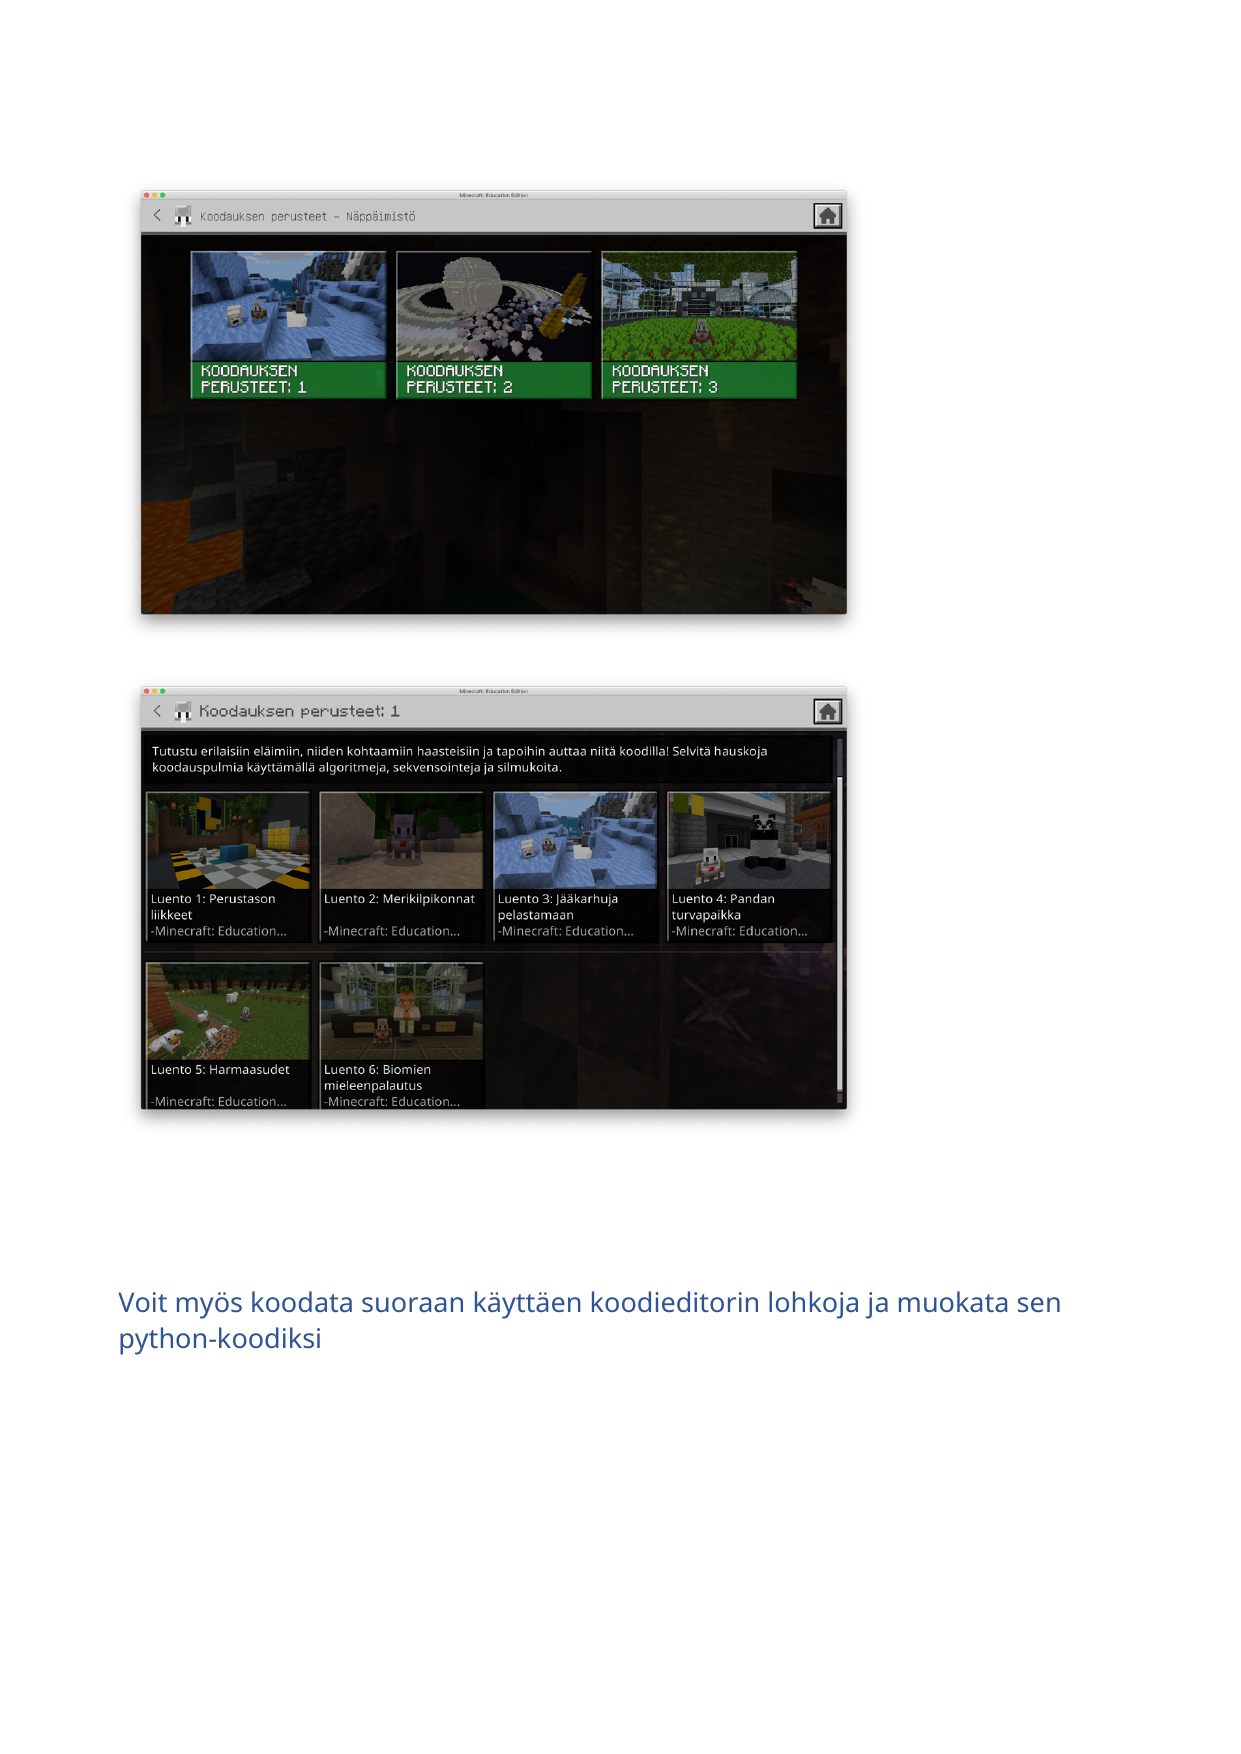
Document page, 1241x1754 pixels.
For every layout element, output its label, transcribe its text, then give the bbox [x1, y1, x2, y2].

subtitle Voit myös koodata suoraan käyttäen koodieditorin lohkoja ja muokata sen python-koodiksi [118, 1283, 1122, 1357]
picture [118, 175, 869, 644]
picture [118, 671, 869, 1139]
